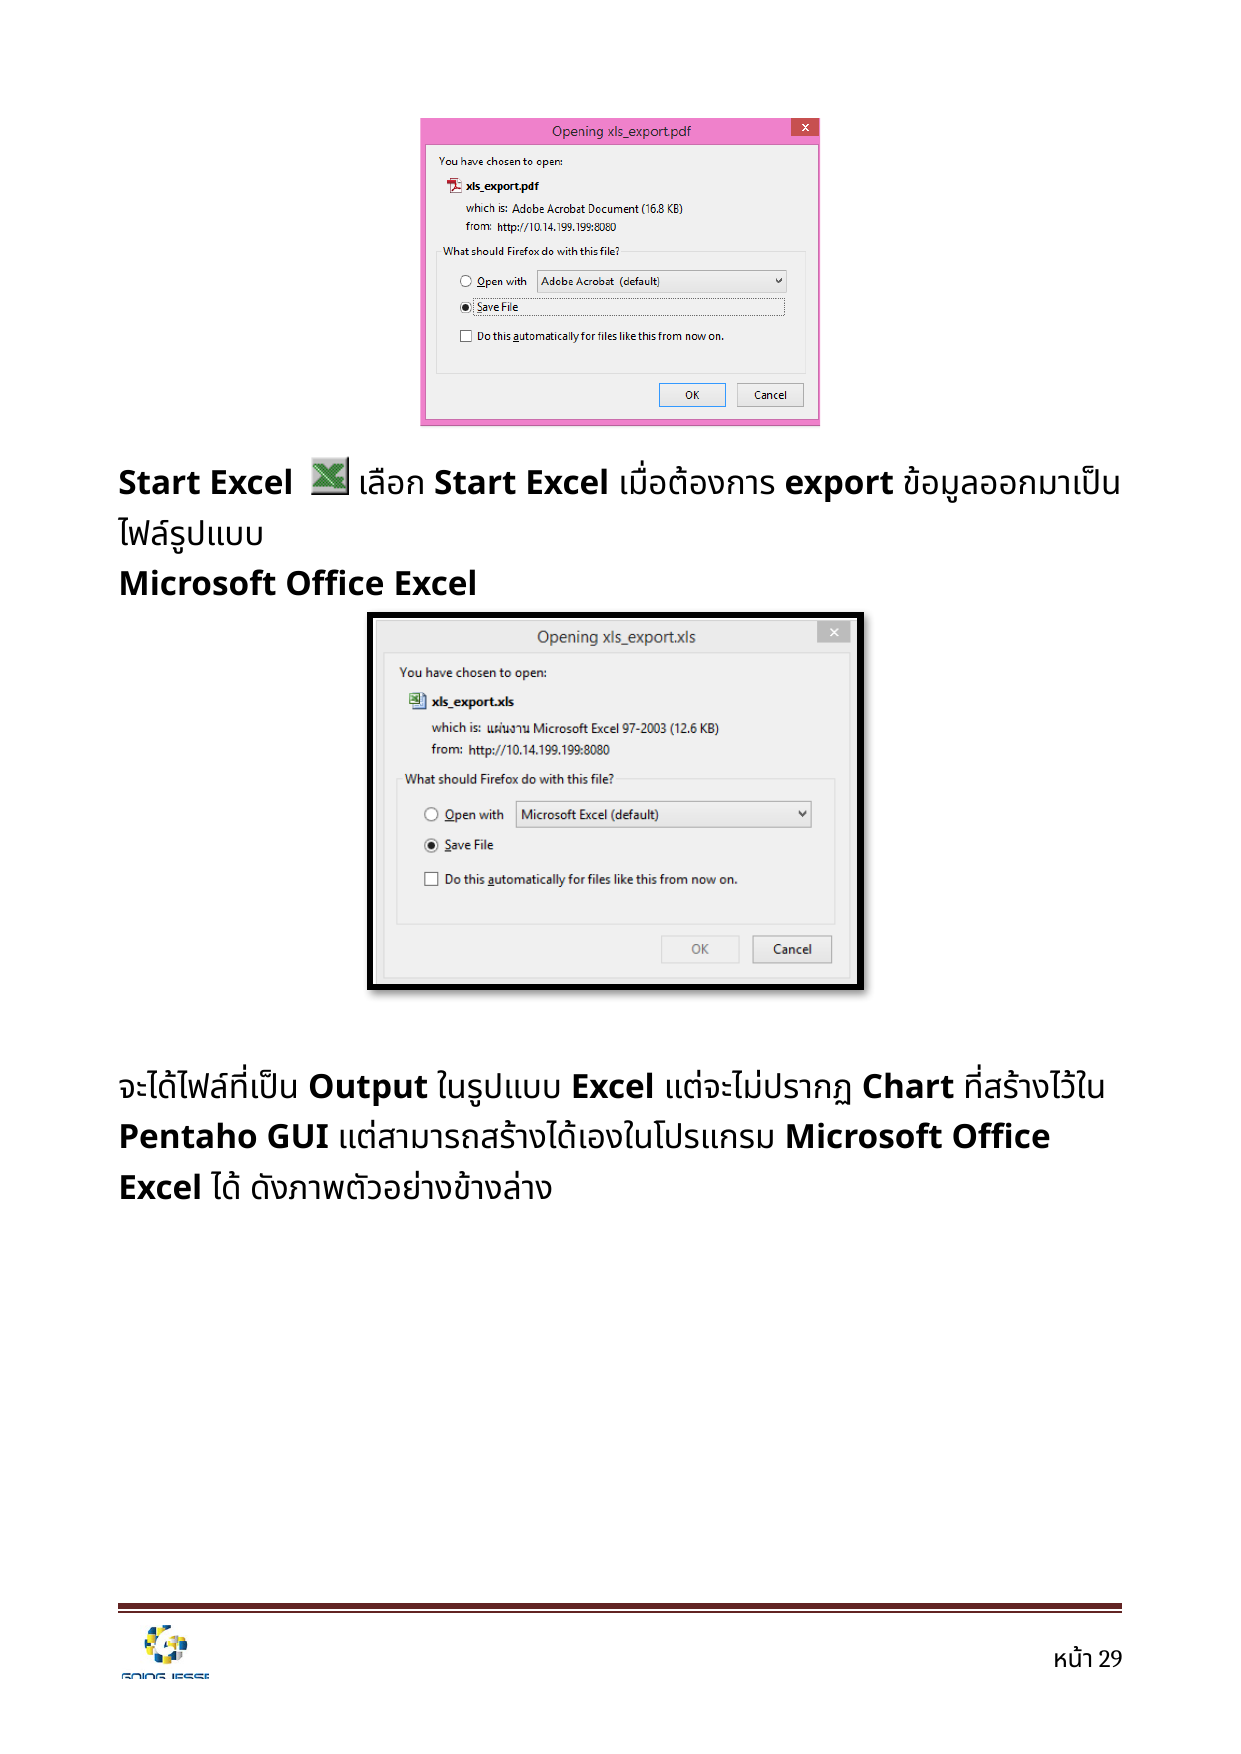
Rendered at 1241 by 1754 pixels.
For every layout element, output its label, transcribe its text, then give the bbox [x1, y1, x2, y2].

picture [311, 456, 349, 495]
text Microsoft Office Excel [118, 560, 1122, 606]
picture [373, 618, 857, 984]
text Start Excel เลือก Start Excel เมื่อต้องการ export ข้อมูลออกมาเป็นไฟล์รูปแบบ [118, 457, 1122, 560]
picture [420, 118, 821, 429]
text จะได้ไฟล์ที่เป็น Output ในรูปแบบ Excel แต่จะไม่ปรากฏ Chart ที่สร้างไว้ใน Pentaho GUI แต่สามารถสร้างได้เองในโปรแกรม Microsoft Office Excel ได้ ดังภาพตัวอย่างข้างล่าง [118, 1062, 1122, 1214]
